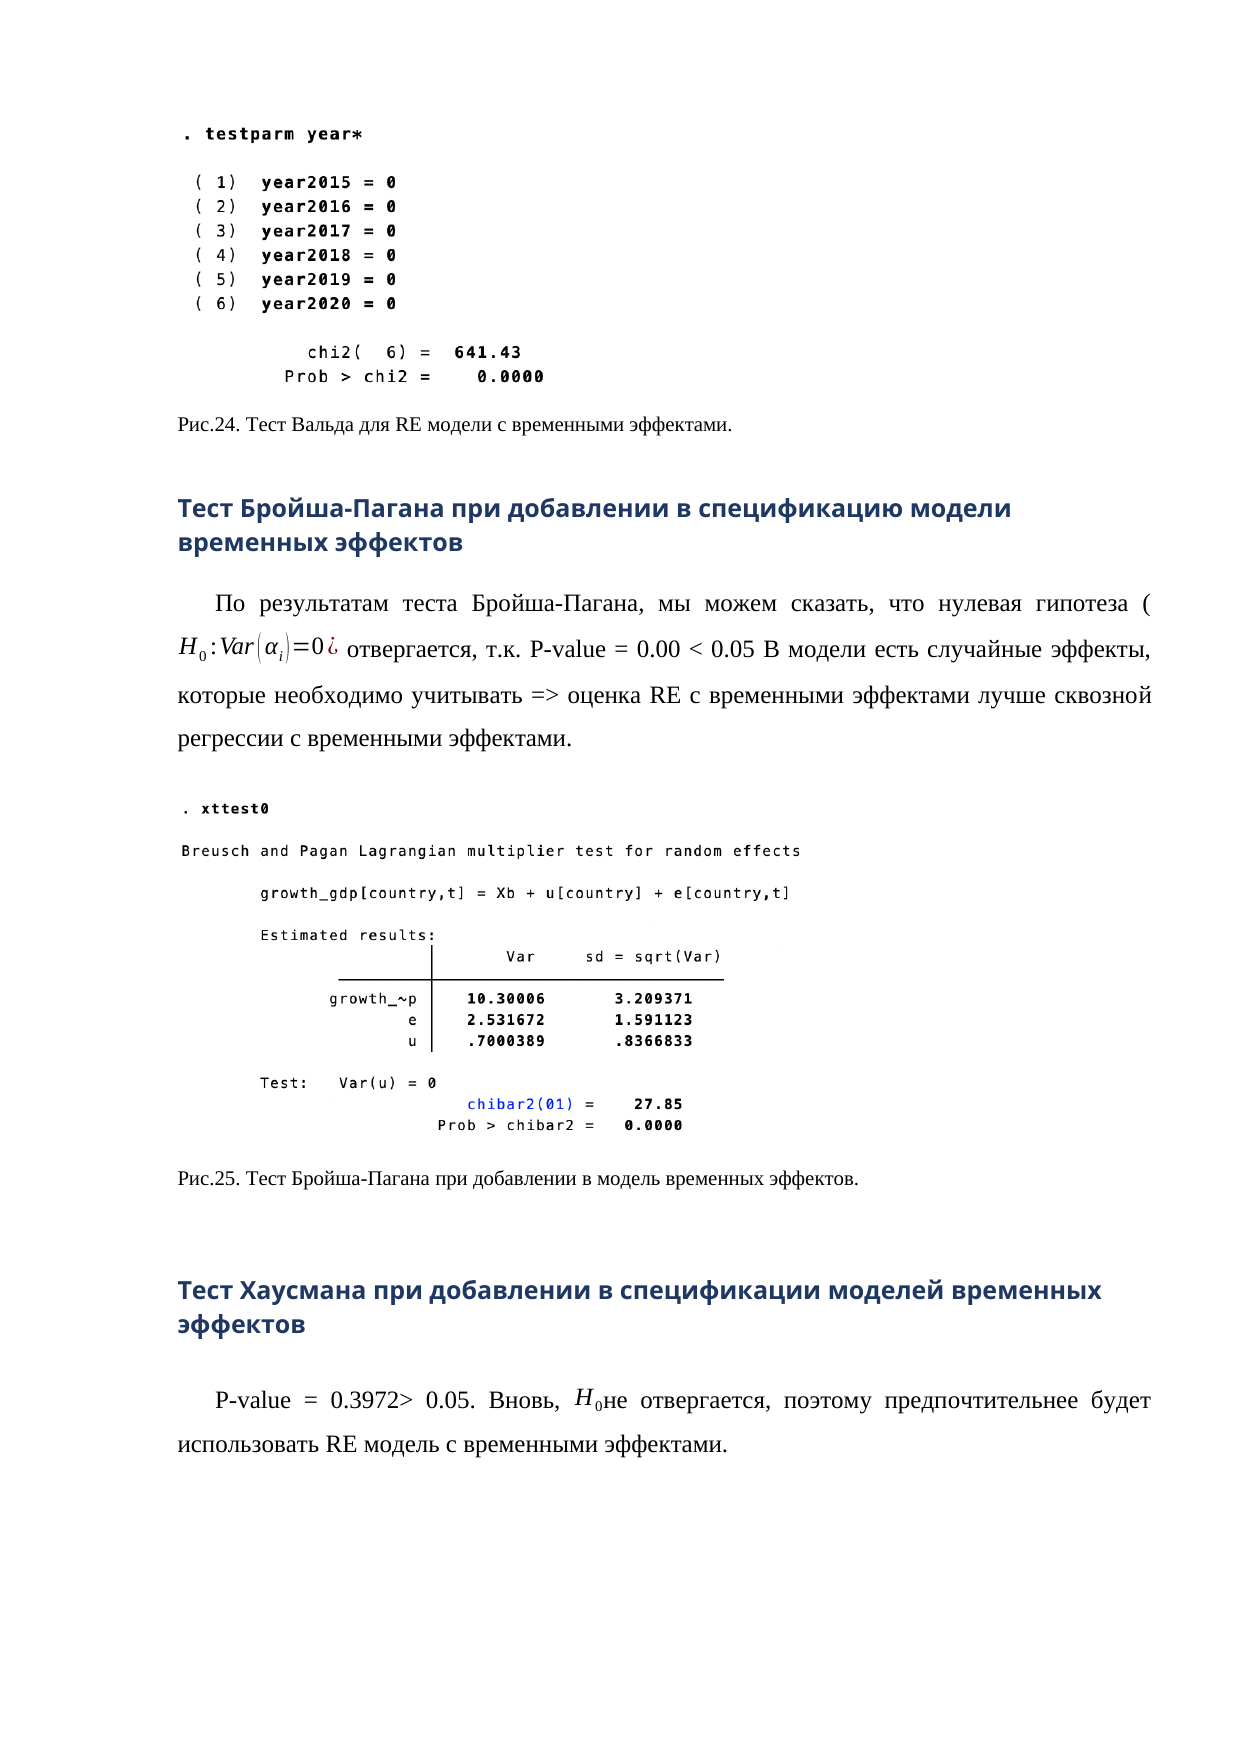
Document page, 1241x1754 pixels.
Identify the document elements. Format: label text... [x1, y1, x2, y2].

text P-value = 0.3972> 0.05. Вновь, не отвергается, поэтому предпочтительнее будет использовать RE модель с временными эффектами. [177, 1384, 1152, 1458]
text Рис.24. Тест Вальда для RE модели с временными эффектами. [177, 412, 1152, 436]
picture [177, 795, 817, 1151]
picture [177, 118, 608, 398]
subtitle Тест Хаусмана при добавлении в спецификации моделей временных эффектов [177, 1273, 1152, 1341]
text Рис.25. Тест Бройша-Пагана при добавлении в модель временных эффектов. [177, 1165, 1152, 1189]
subtitle Тест Бройша-Пагана при добавлении в спецификацию модели временных эффектов [177, 491, 1152, 559]
text По результатам теста Бройша-Пагана, мы можем сказать, что нулевая гипотеза ( отвергается, т.к. P-value = 0.00 < 0.05 В модели есть случайные эффекты, которые необходимо учитывать => оценка RE с временными эффектами лучше cквозной регрессии с временными эффектами. [177, 588, 1152, 752]
